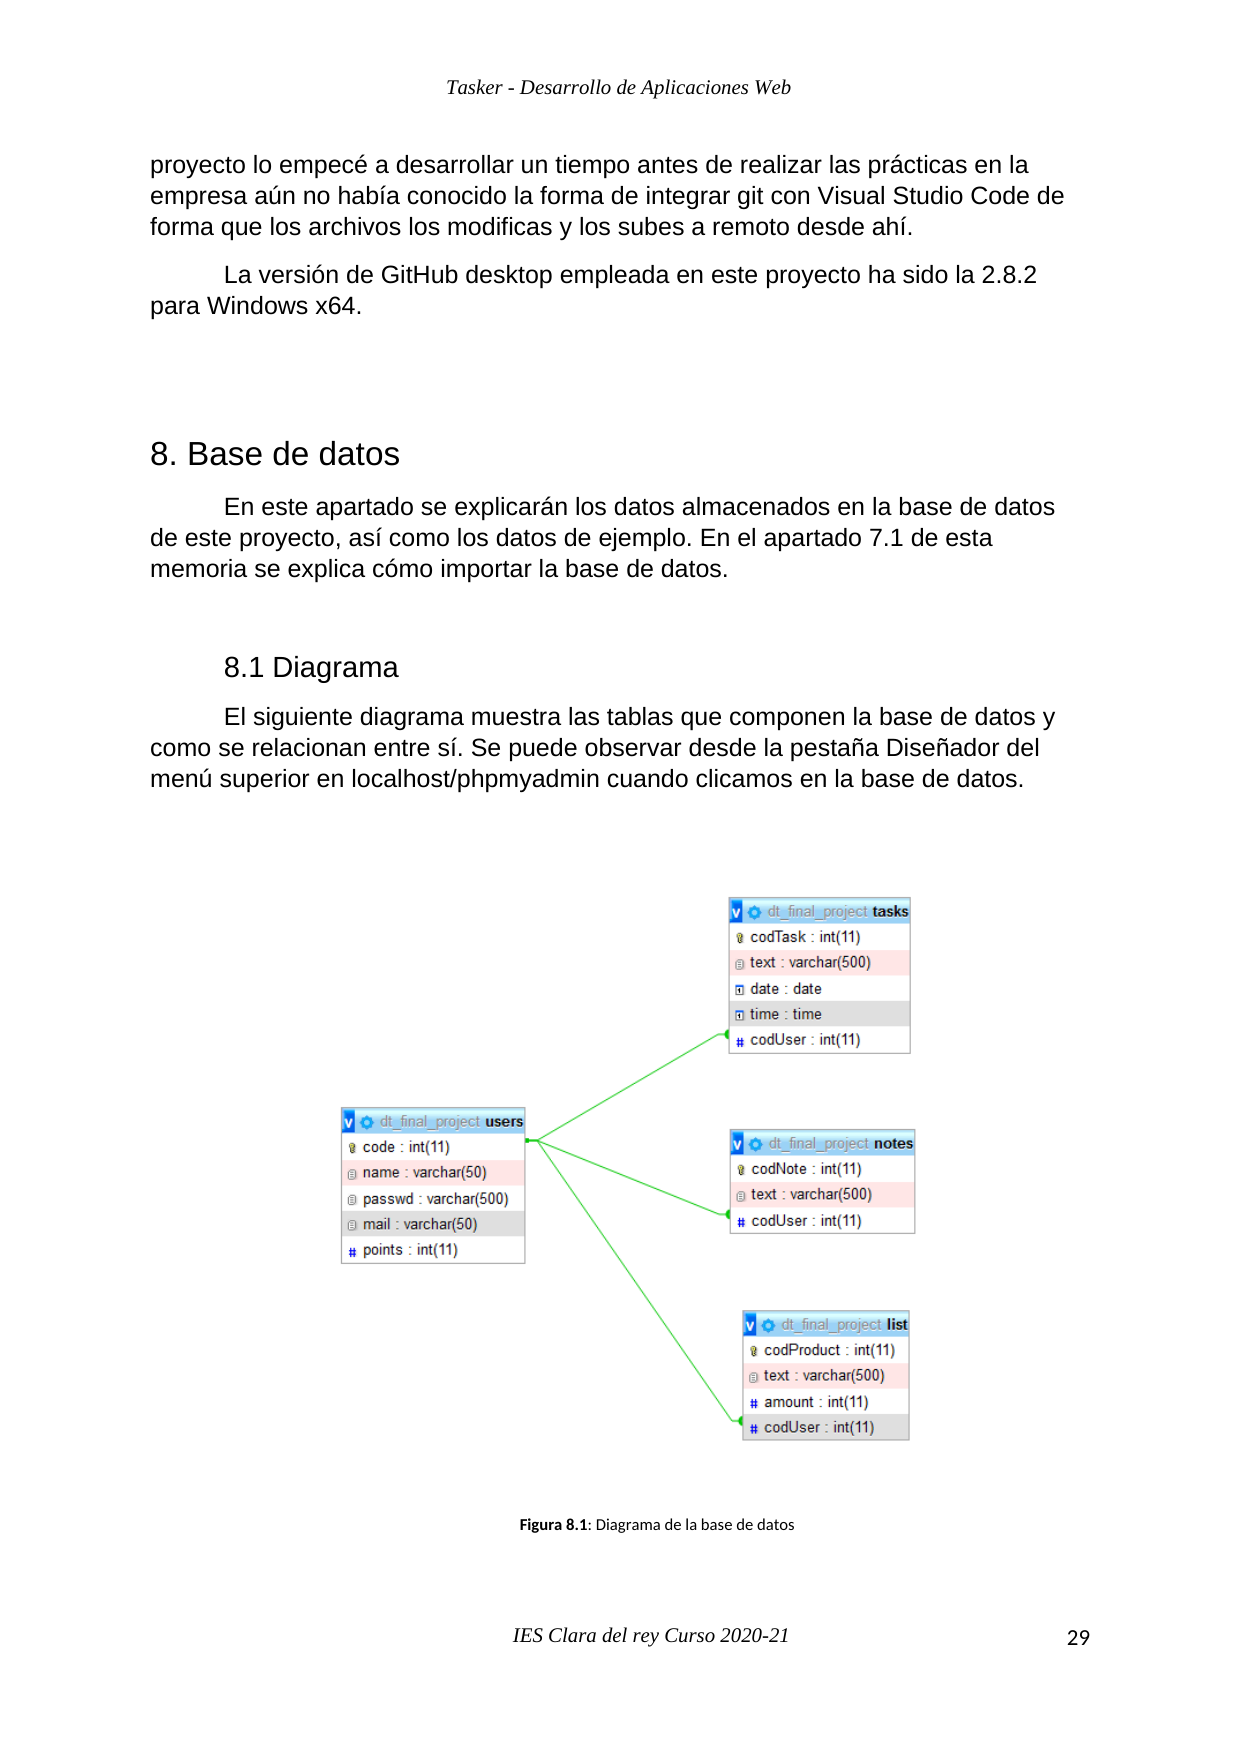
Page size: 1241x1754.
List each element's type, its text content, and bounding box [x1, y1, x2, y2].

text Figura 8.1: Diagrama de la base de datos [150, 1515, 1090, 1535]
text 8.1 Diagrama [150, 649, 1090, 683]
text La versión de GitHub desktop empleada en este proyecto ha sido la 2.8.2 para Windows x64. [150, 260, 1090, 319]
text El siguiente diagrama muestra las tablas que componen la base de datos y como se relacionan entre sí. Se puede observar desde la pestaña Diseñador del menú superior en localhost/phpmyadmin cuando clicamos en la base de datos. [150, 702, 1090, 793]
text En este apartado se explicarán los datos almacenados en la base de datos de este proyecto, así como los datos de ejemplo. En el apartado 7.1 de esta memoria se explica cómo importar la base de datos. [150, 492, 1090, 583]
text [150, 150, 1090, 241]
text 8. Base de datos [150, 434, 1090, 472]
